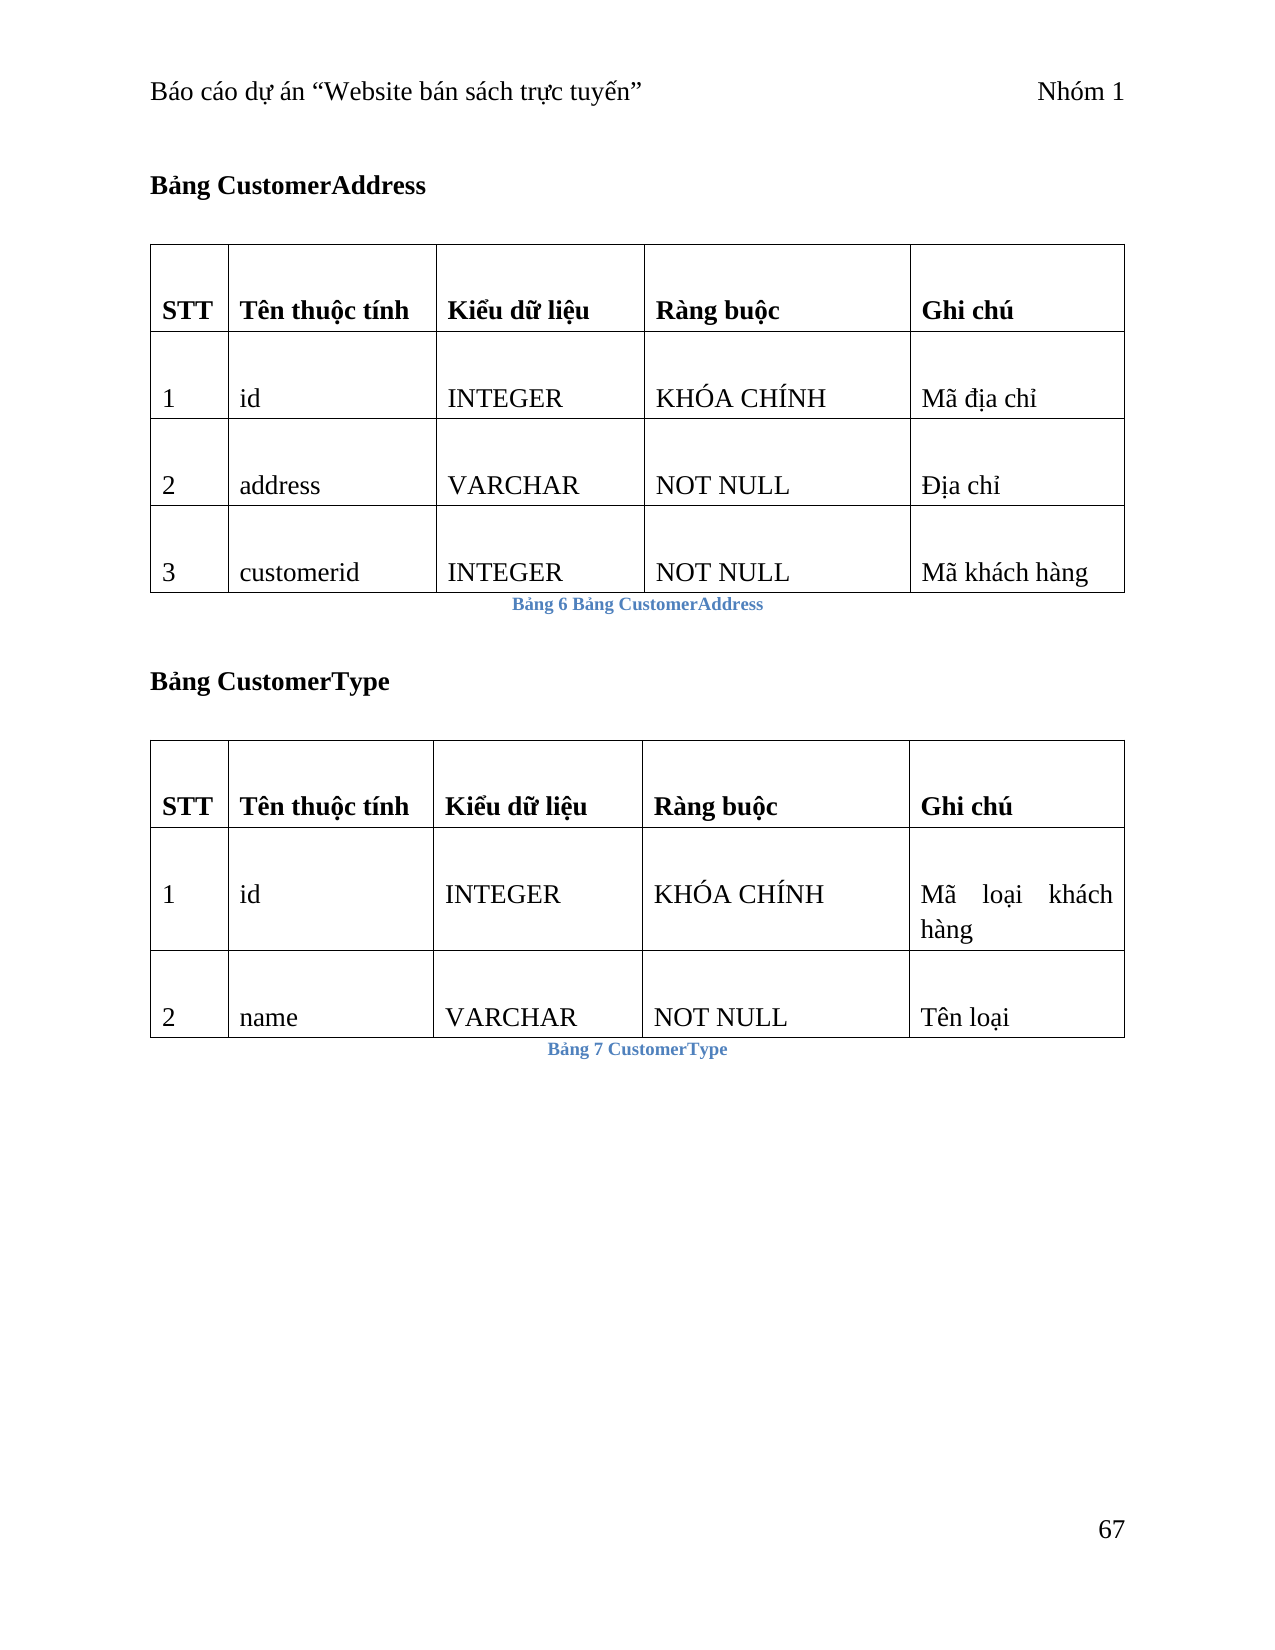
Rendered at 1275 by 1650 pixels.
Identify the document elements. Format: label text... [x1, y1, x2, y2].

table_cell 2 [151, 419, 228, 505]
table_cell VARCHAR [434, 951, 642, 1037]
table_header Ràng buộc [645, 245, 910, 331]
table_header Ghi chú [911, 245, 1124, 331]
table_cell Tên loại [910, 951, 1124, 1037]
subtitle Bảng CustomerAddress [150, 169, 1125, 238]
table_cell VARCHAR [437, 419, 644, 505]
table_cell KHÓA CHÍNH [643, 828, 909, 949]
table_cell 2 [151, 951, 228, 1037]
table_cell Địa chỉ [911, 419, 1124, 505]
table_header Kiểu dữ liệu [434, 741, 642, 827]
table_header STT [151, 245, 228, 331]
table_cell 3 [151, 506, 228, 592]
table_cell address [229, 419, 436, 505]
table_cell Mã loại khách hàng [910, 828, 1124, 949]
table_header Tên thuộc tính [229, 245, 436, 331]
table_cell NOT NULL [645, 506, 910, 592]
table_cell customerid [229, 506, 436, 592]
table_header Kiểu dữ liệu [437, 245, 644, 331]
table_header Tên thuộc tính [229, 741, 433, 827]
table_cell id [229, 828, 433, 949]
table_cell KHÓA CHÍNH [645, 332, 910, 418]
table_cell 1 [151, 332, 228, 418]
table_header Ràng buộc [643, 741, 909, 827]
table_cell Mã địa chỉ [911, 332, 1124, 418]
table_header Ghi chú [910, 741, 1124, 827]
table_cell INTEGER [437, 332, 644, 418]
table_cell NOT NULL [643, 951, 909, 1037]
table_header STT [151, 741, 228, 827]
table_cell NOT NULL [645, 419, 910, 505]
table_cell INTEGER [434, 828, 642, 949]
table_cell INTEGER [437, 506, 644, 592]
table_cell id [229, 332, 436, 418]
table_cell name [229, 951, 433, 1037]
table_cell Mã khách hàng [911, 506, 1124, 592]
table_cell 1 [151, 828, 228, 949]
